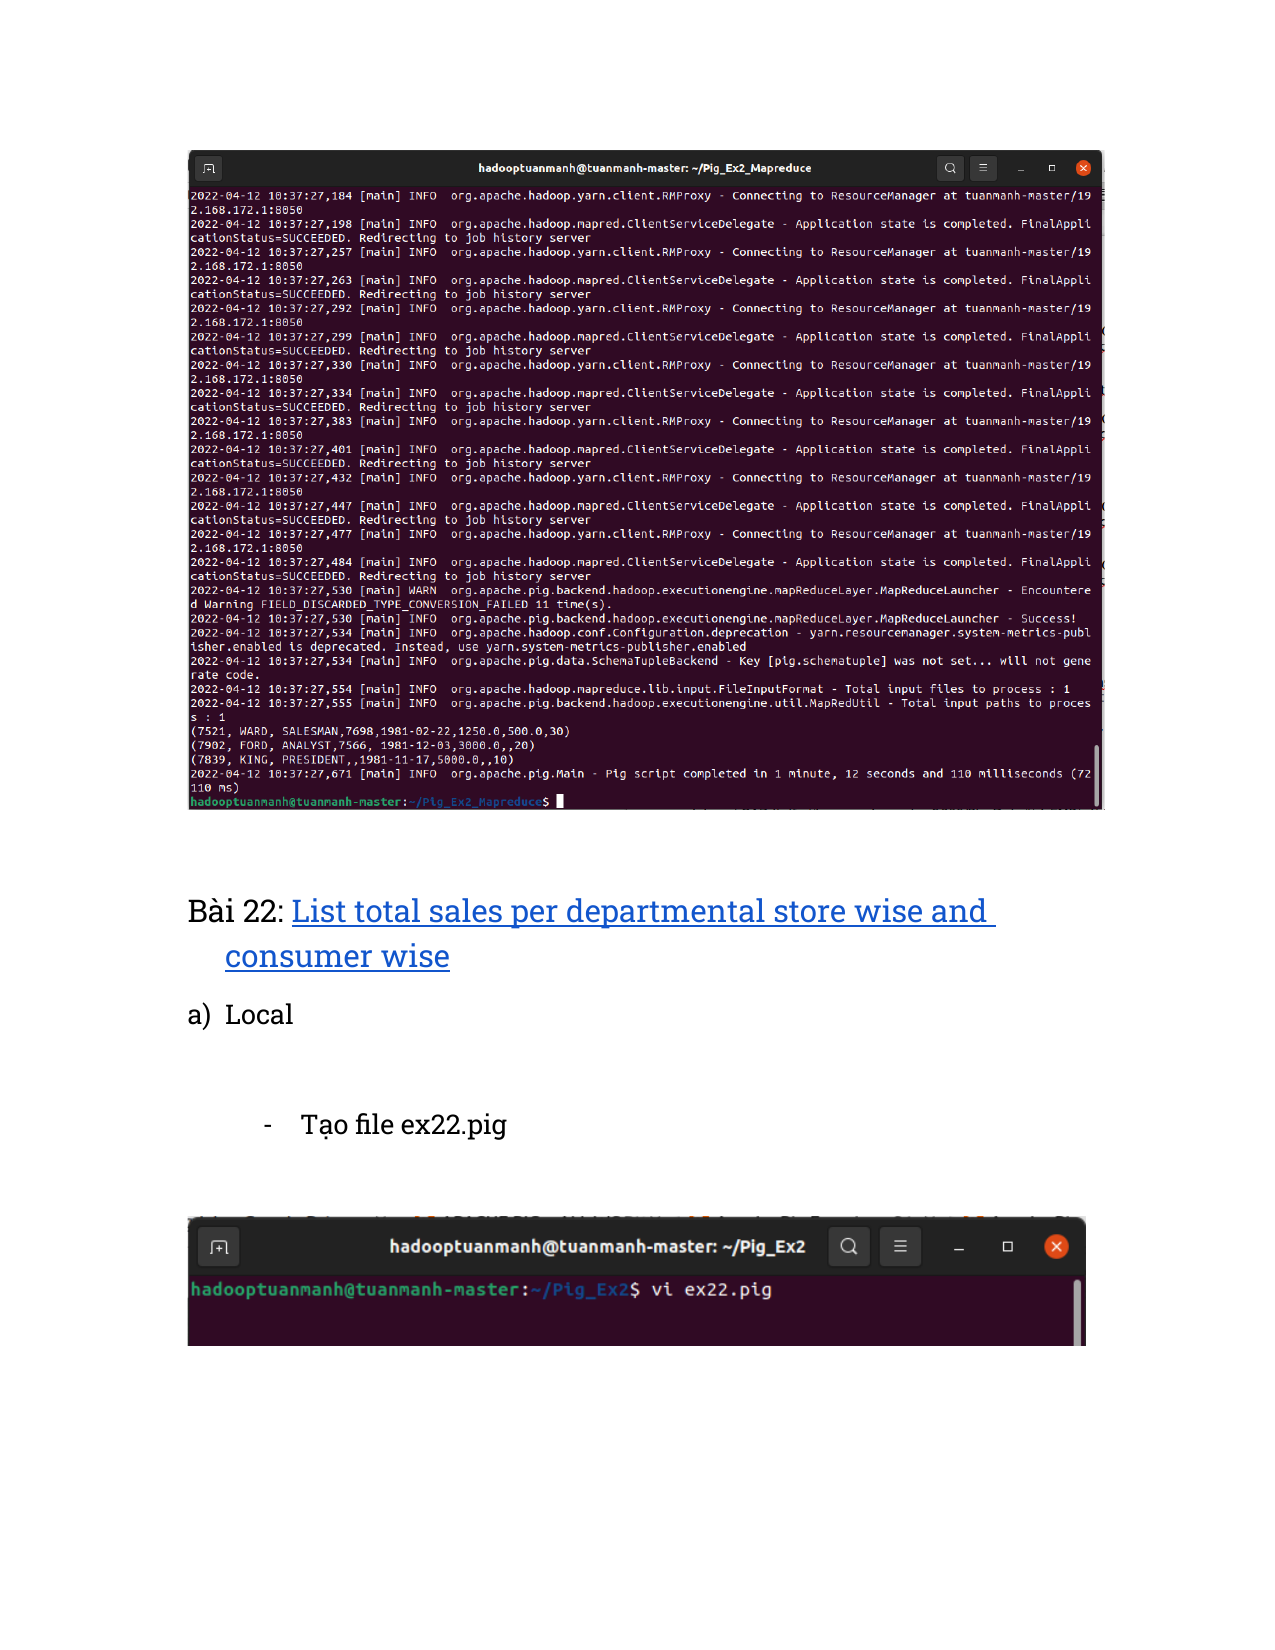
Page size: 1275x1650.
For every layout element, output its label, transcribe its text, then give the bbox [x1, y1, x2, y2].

list Tạo file ex22.pig [262, 1106, 1125, 1142]
picture [187, 1216, 1086, 1346]
list Local [187, 996, 1125, 1031]
picture [187, 150, 1105, 810]
subtitle Bài 22: List total sales per departmental store wise and consumer wise [187, 890, 1125, 976]
